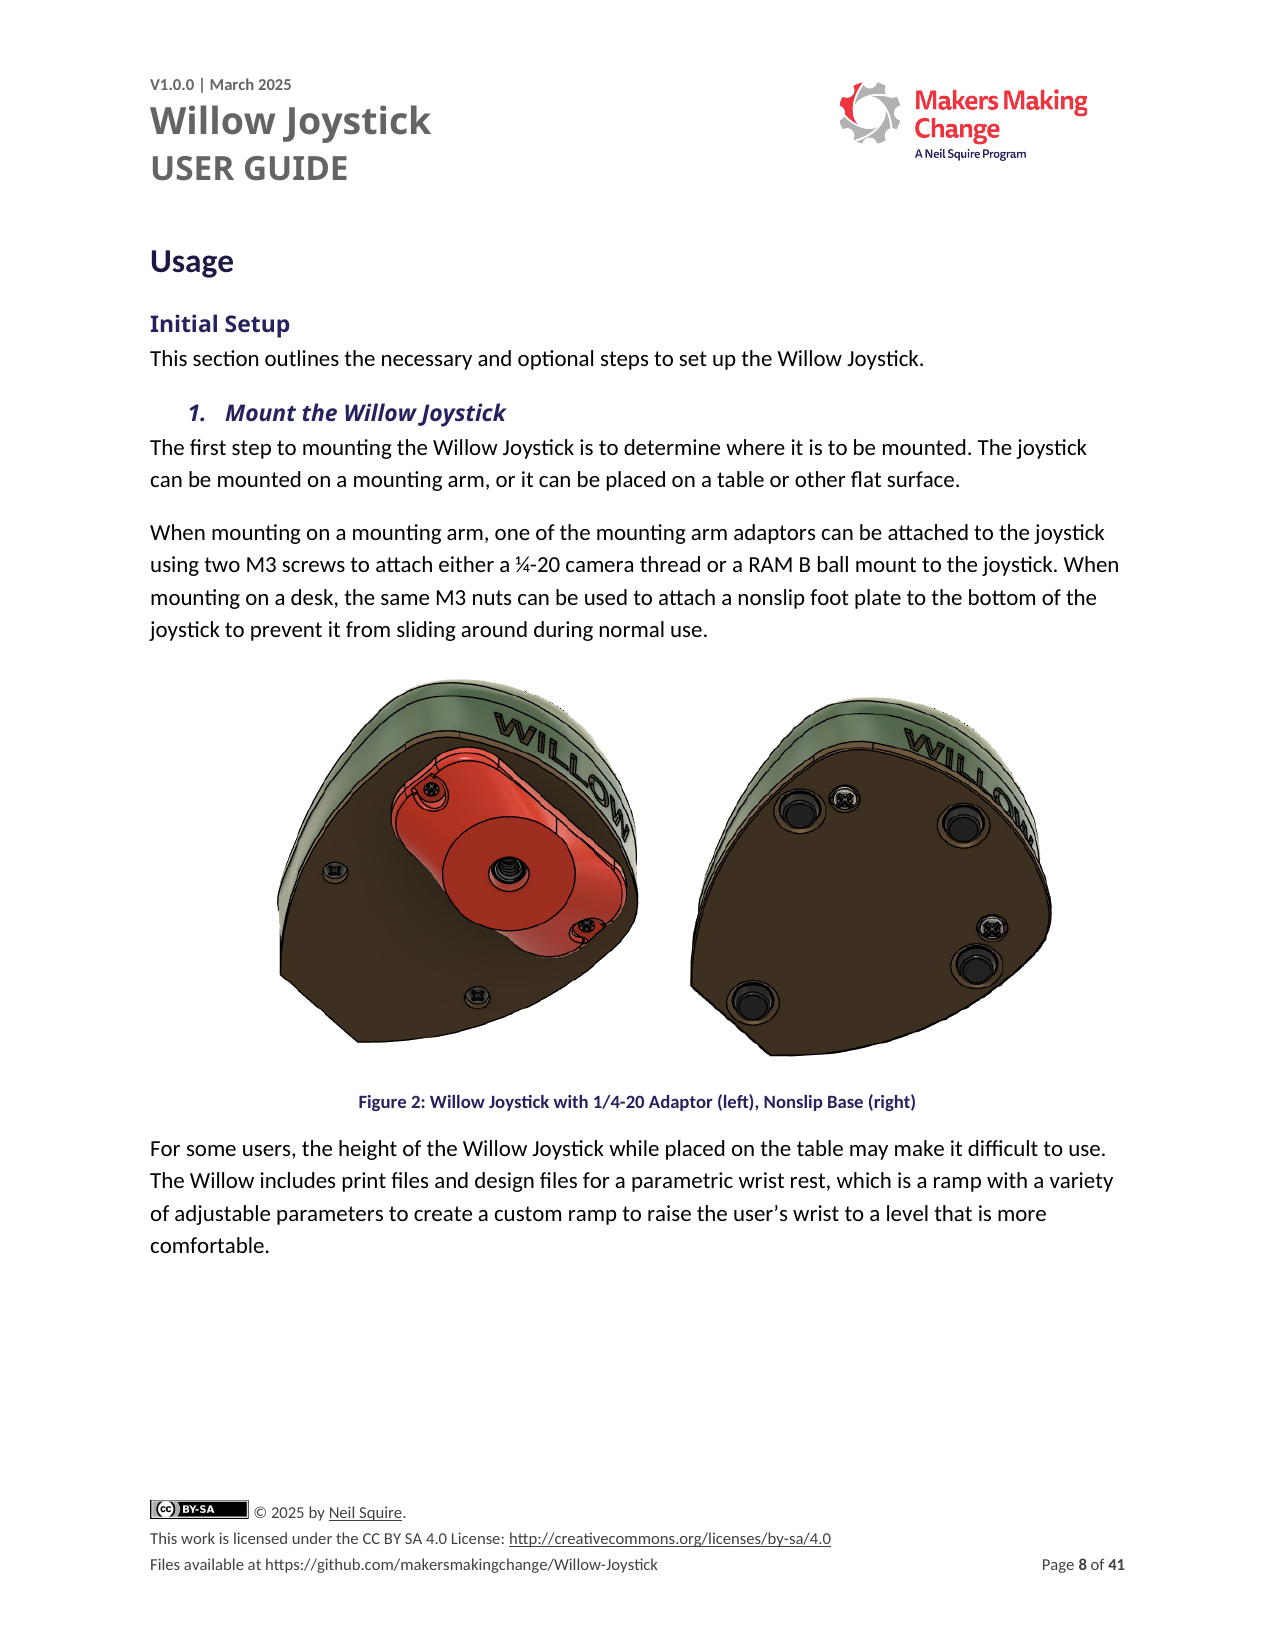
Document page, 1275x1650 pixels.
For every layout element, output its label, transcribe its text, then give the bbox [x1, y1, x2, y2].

text The first step to mounting the Willow Joystick is to determine where it is to be mounted. The joystick can be mounted on a mounting arm, or it can be placed on a table or other flat surface. [150, 433, 1125, 493]
subtitle Mount the Willow Joystick [187, 397, 1125, 428]
subtitle Usage [150, 241, 1125, 281]
text Figure 2: Willow Joystick with 1/4-20 Adaptor (left), Nonslip Base (right) [150, 1091, 1125, 1113]
picture [217, 667, 1058, 1066]
picture [839, 82, 1088, 161]
subtitle Initial Setup [150, 308, 1125, 339]
text When mounting on a mounting arm, one of the mounting arm adaptors can be attached to the joystick using two M3 screws to attach either a ¼-20 camera thread or a RAM B ball mount to the joystick. When mounting on a desk, the same M3 nuts can be used to attach a nonslip foot plate to the bottom of the joystick to prevent it from sliding around during normal use. [150, 518, 1125, 643]
text This section outlines the necessary and optional steps to set up the Willow Joystick. [150, 344, 1125, 372]
picture [150, 1500, 249, 1519]
text For some users, the height of the Willow Joystick while placed on the table may make it difficult to use. The Willow includes print files and design files for a parametric wrist rest, which is a ramp with a variety of adjustable parameters to create a custom ramp to raise the user’s wrist to a level that is more comfortable. [150, 1134, 1125, 1259]
